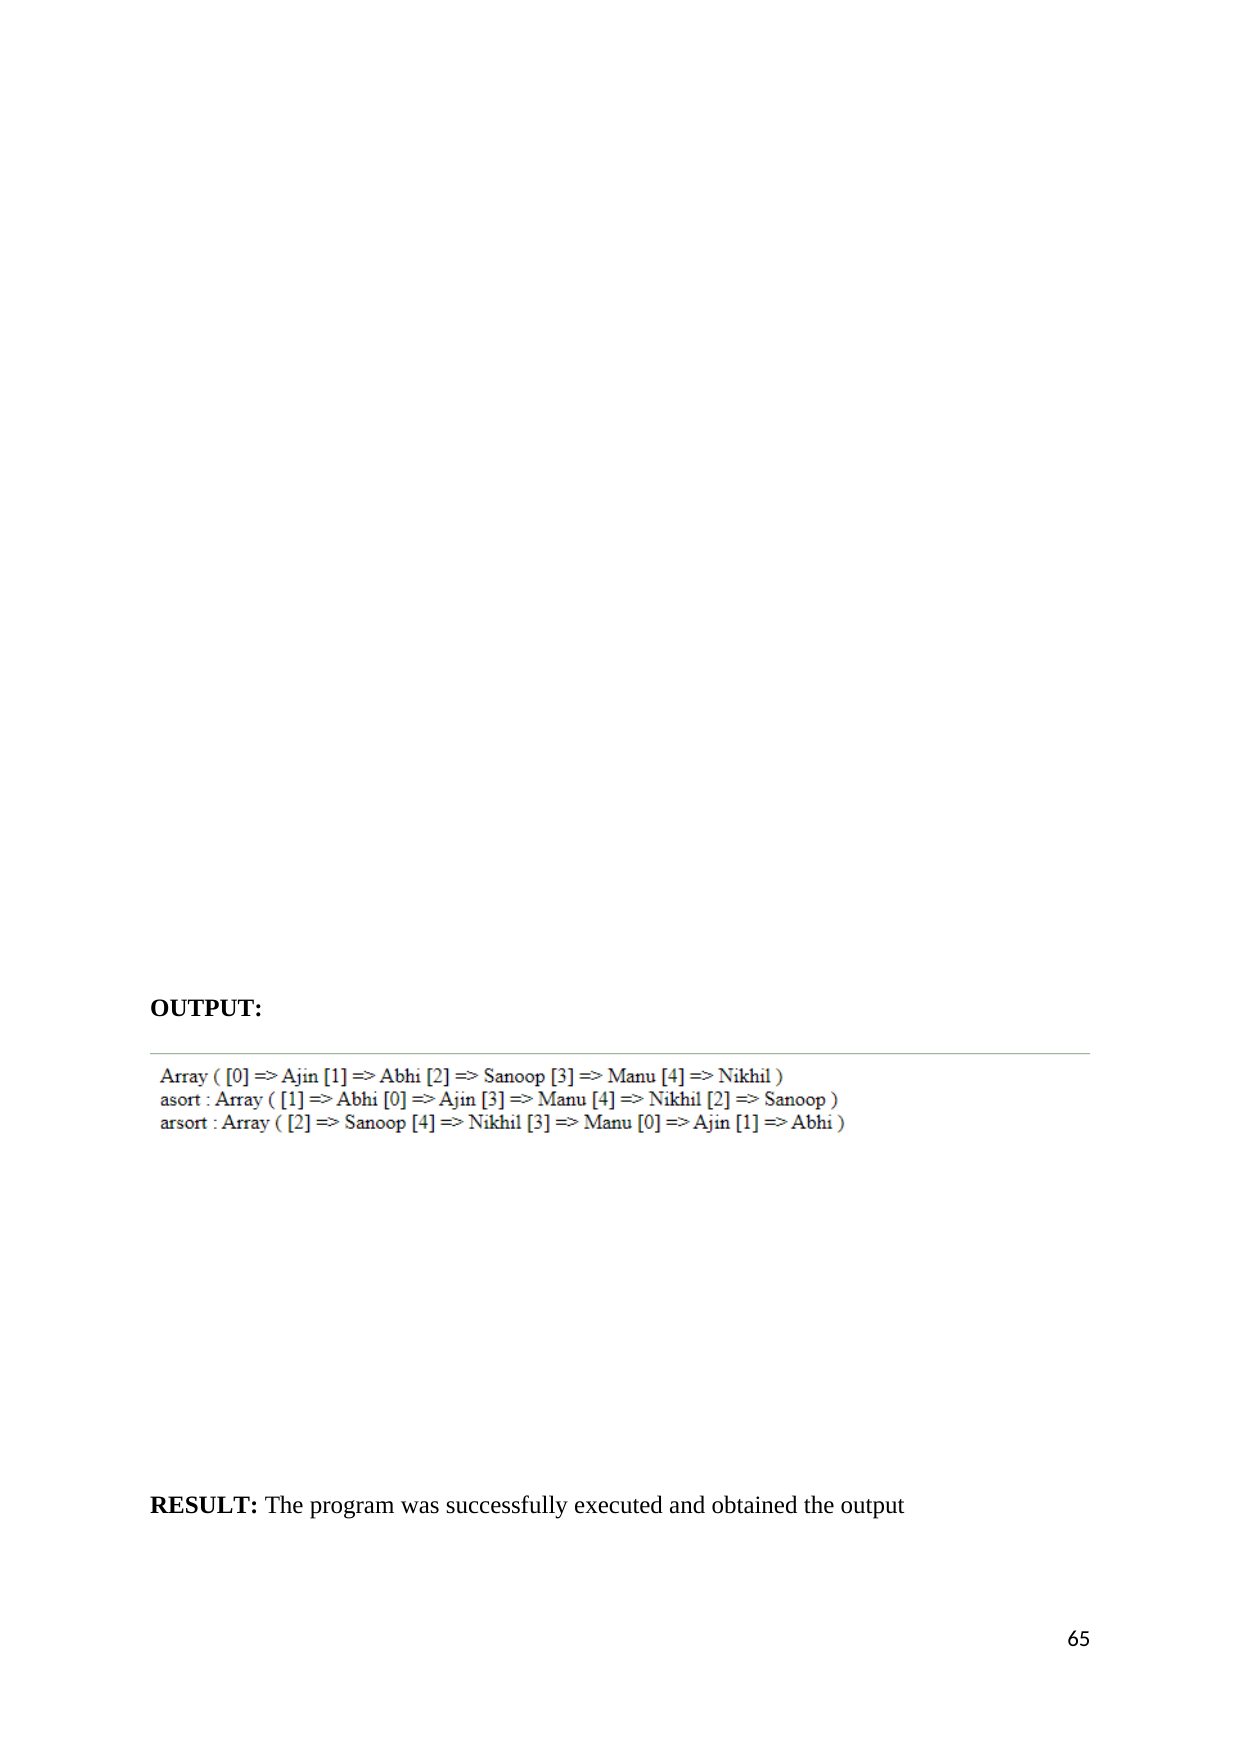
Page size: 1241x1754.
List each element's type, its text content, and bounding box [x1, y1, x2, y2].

text RESULT: The program was successfully executed and obtained the output [150, 1490, 1090, 1519]
text OUTPUT: [150, 993, 1090, 1022]
picture [150, 1053, 1091, 1489]
